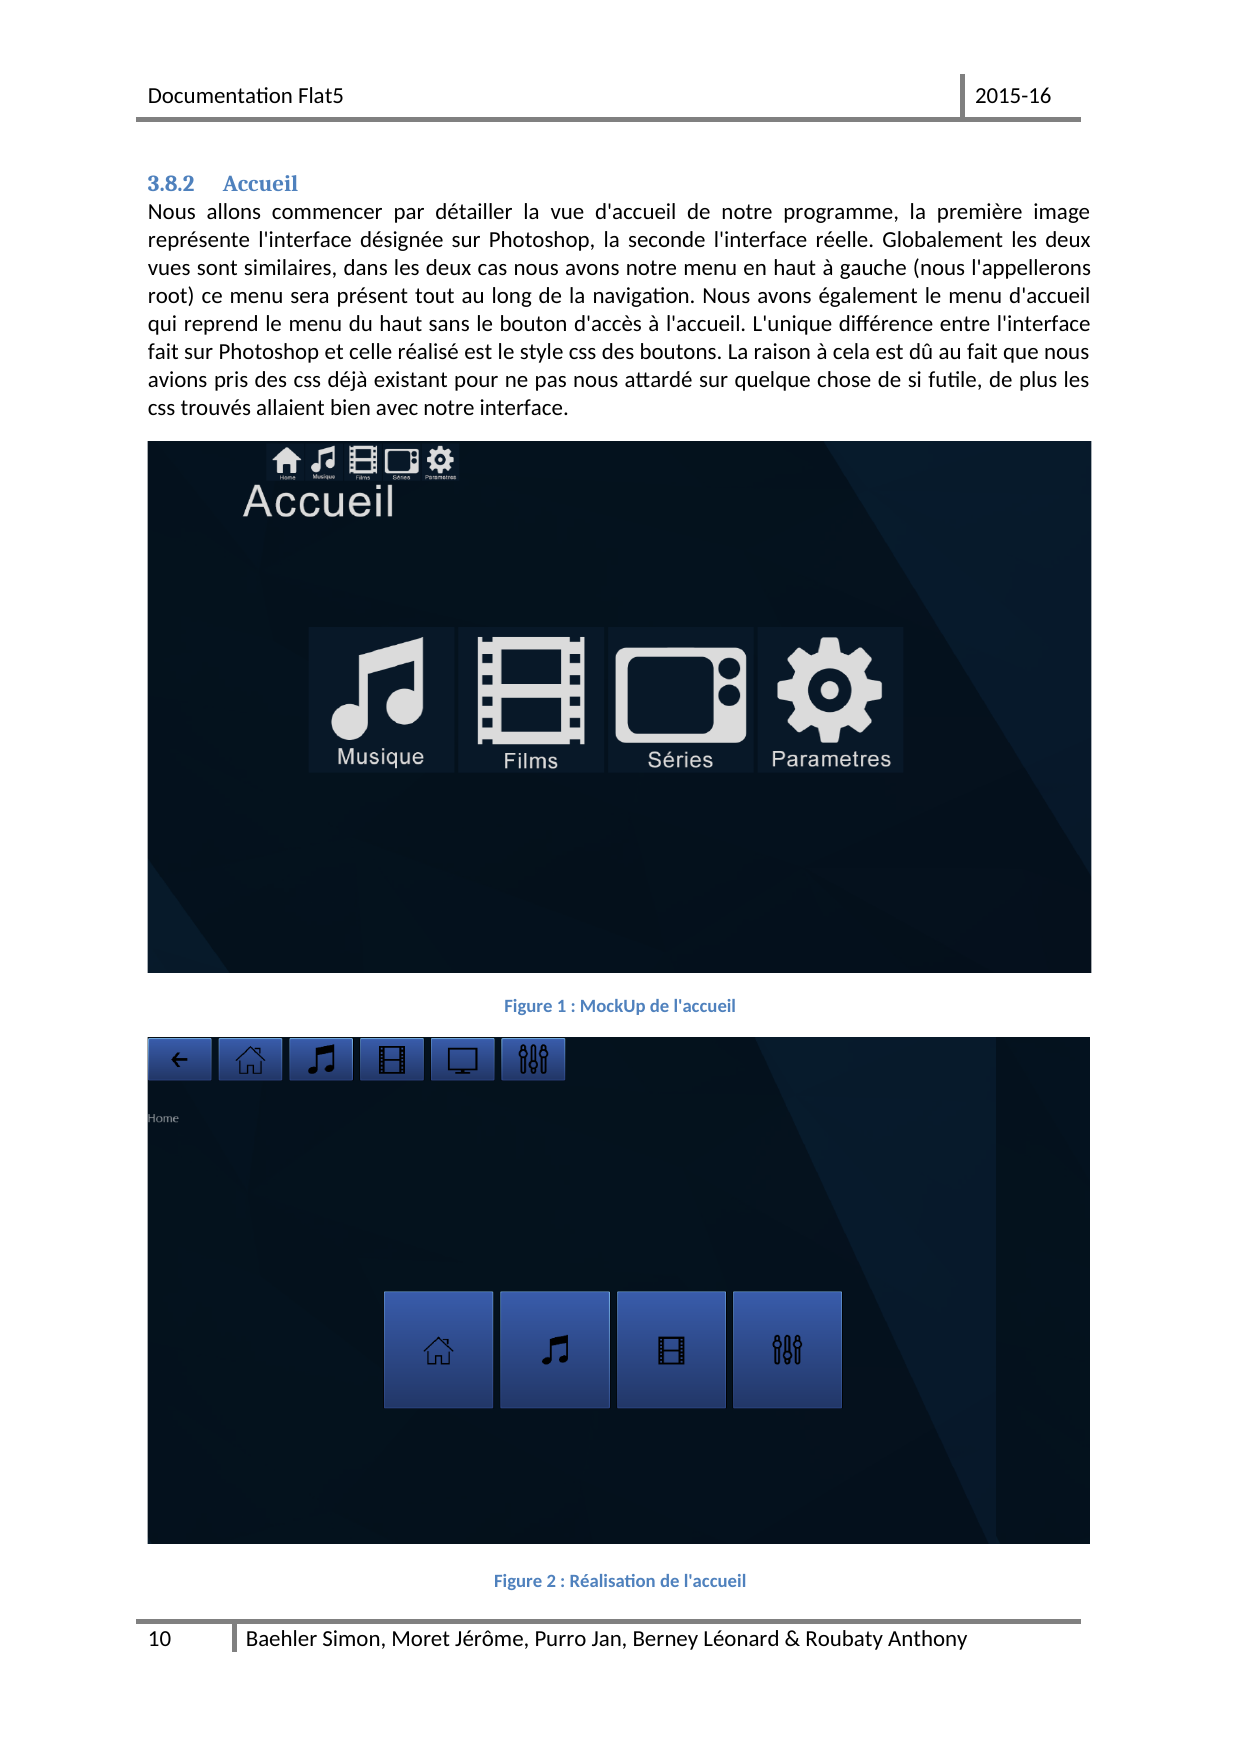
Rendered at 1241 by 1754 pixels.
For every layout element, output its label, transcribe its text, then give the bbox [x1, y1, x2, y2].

picture [147, 441, 1092, 973]
picture [147, 1037, 1090, 1544]
text Nous allons commencer par détailler la vue d'accueil de notre programme, la première image représente l'interface désignée sur Photoshop, la seconde l'interface réelle. Globalement les deux vues sont similaires, dans les deux cas nous avons notre menu en haut à gauche (nous l'appellerons root) ce menu sera présent tout au long de la navigation. Nous avons également le menu d'accueil qui reprend le menu du haut sans le bouton d'accès à l'accueil. L'unique différence entre l'interface fait sur Photoshop et celle réalisé est le style css des boutons. La raison à cela est dû au fait que nous avions pris des css déjà existant pour ne pas nous attardé sur quelque chose de si futile, de plus les css trouvés allaient bien avec notre interface. [148, 197, 1092, 421]
subtitle Accueil [148, 170, 1092, 197]
